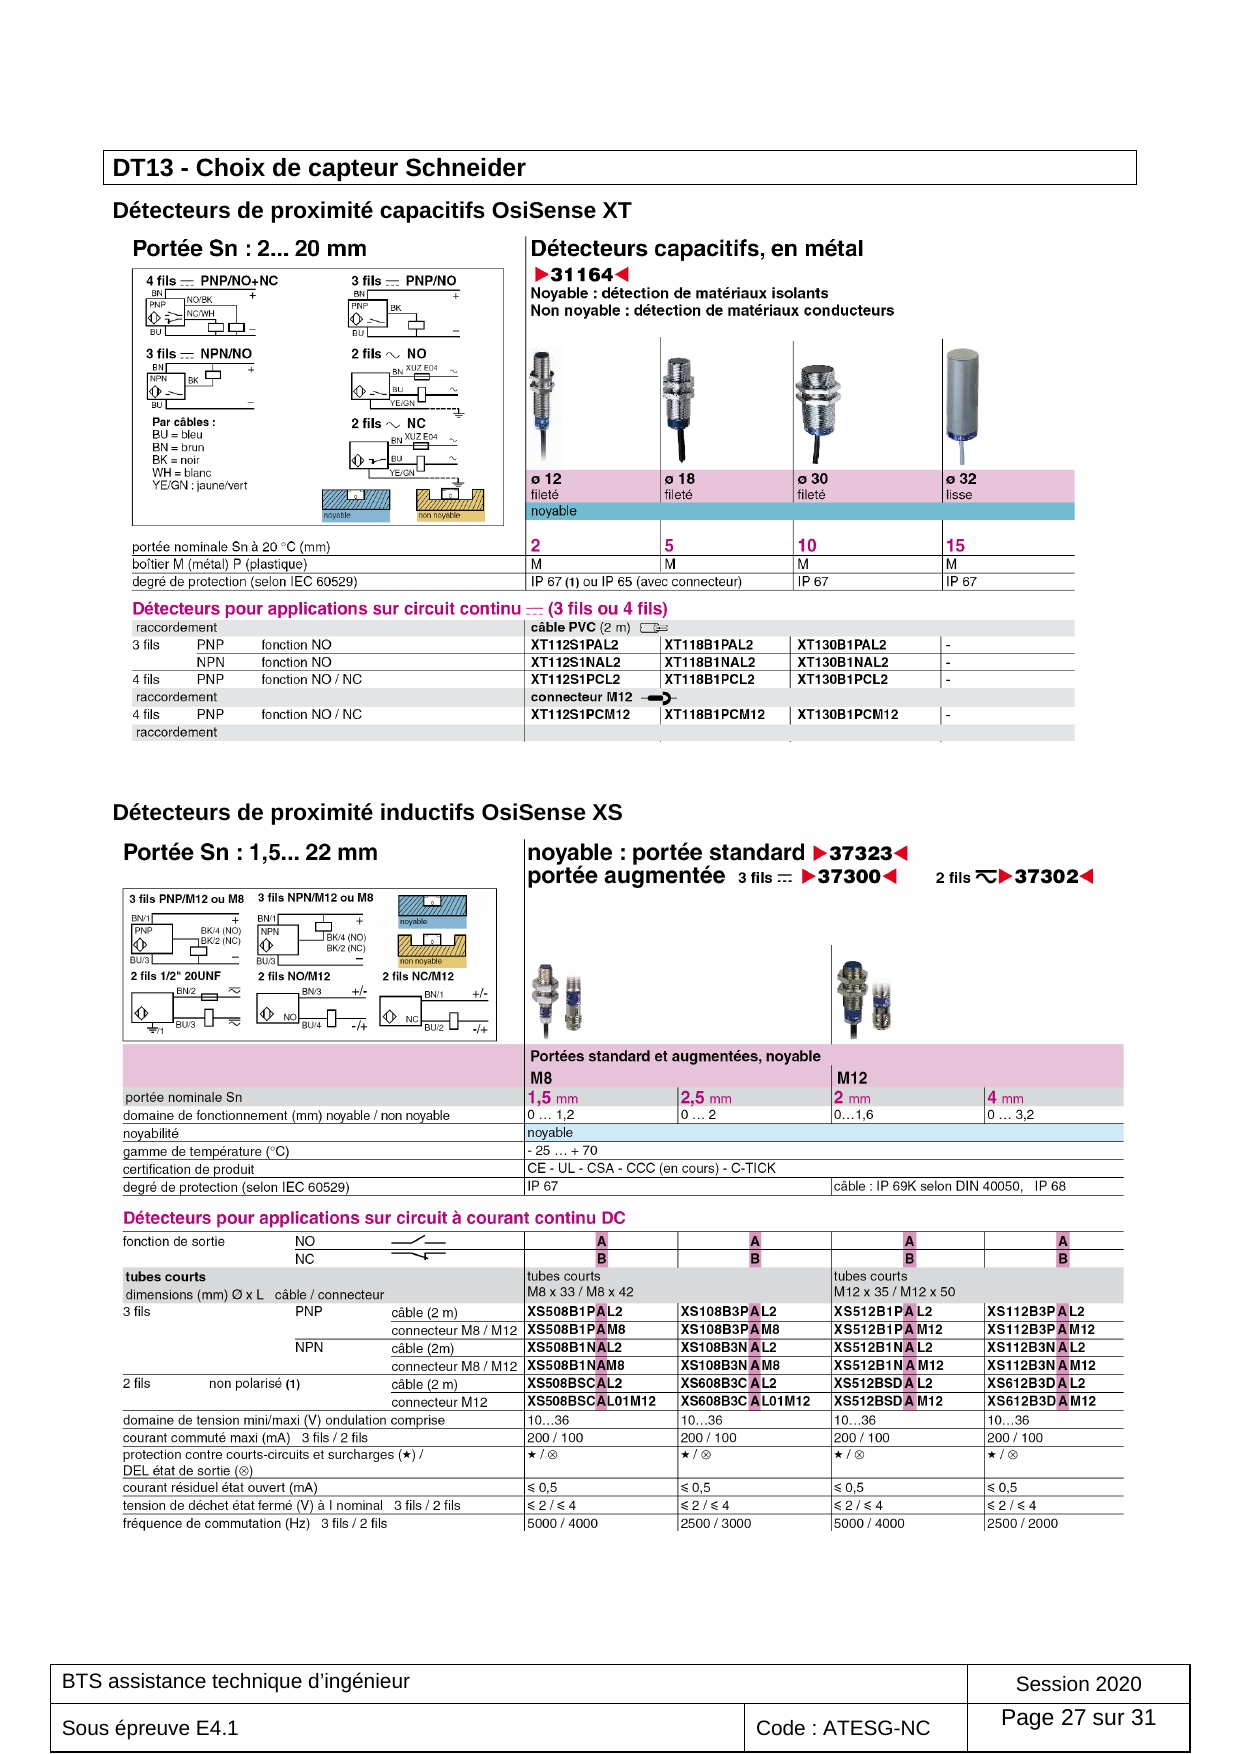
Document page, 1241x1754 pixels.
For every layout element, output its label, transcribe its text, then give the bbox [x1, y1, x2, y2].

picture [129, 235, 1075, 742]
picture [116, 829, 1124, 1531]
text Détecteurs de proximité inductifs OsiSense XS [112, 799, 1128, 826]
text Détecteurs de proximité capacitifs OsiSense XT [112, 197, 1128, 224]
text DT13 - Choix de capteur Schneider [104, 151, 1136, 184]
